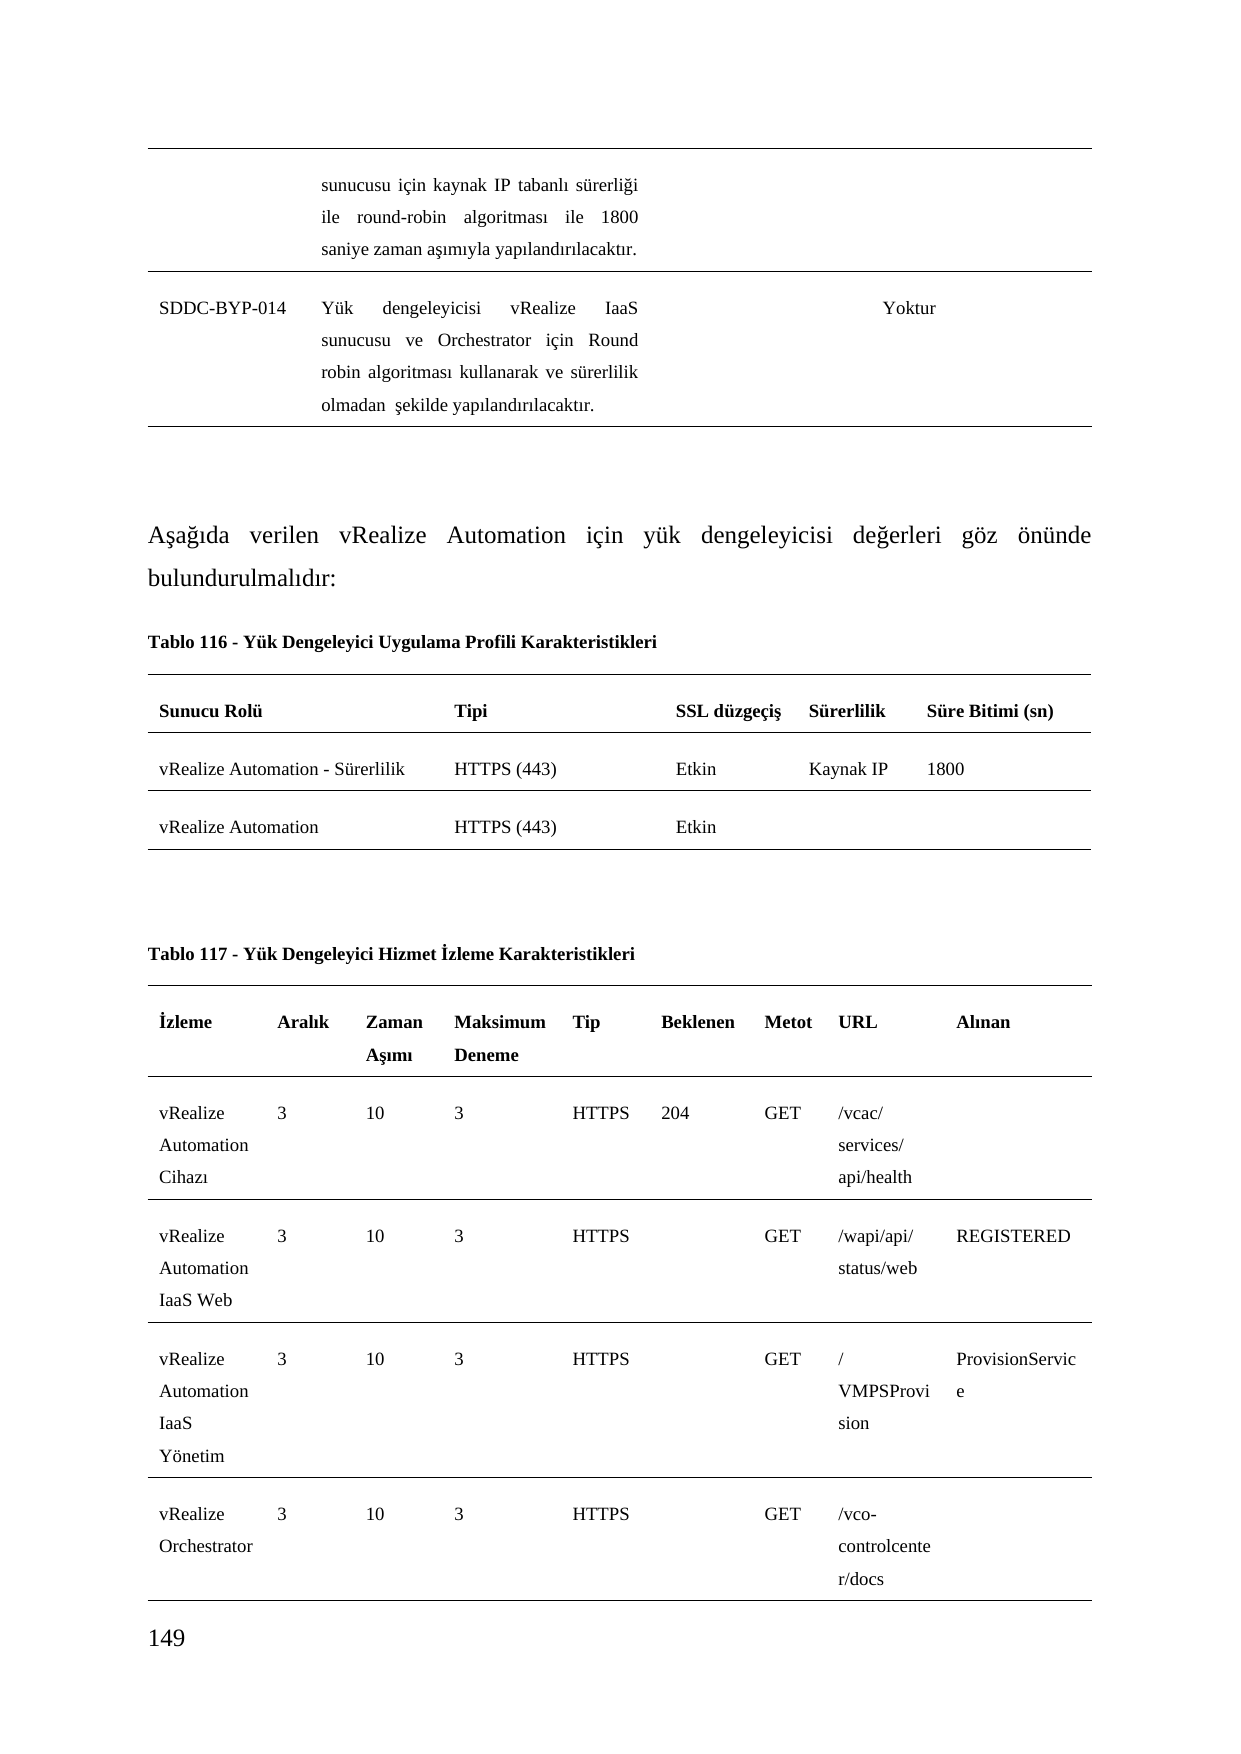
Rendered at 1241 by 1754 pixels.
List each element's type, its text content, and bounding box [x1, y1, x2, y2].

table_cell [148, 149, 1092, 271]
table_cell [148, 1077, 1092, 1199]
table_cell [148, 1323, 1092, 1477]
text Aşağıda verilen vRealize Automation için yük dengeleyicisi değerleri göz önünde bulundurulmalıdır: [148, 520, 1093, 592]
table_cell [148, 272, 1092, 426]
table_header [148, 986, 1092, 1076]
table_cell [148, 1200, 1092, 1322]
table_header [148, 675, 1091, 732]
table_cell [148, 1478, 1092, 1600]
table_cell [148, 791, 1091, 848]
text Tablo 117 - Yük Dengeleyici Hizmet İzleme Karakteristikleri [148, 943, 1093, 964]
text Tablo 116 - Yük Dengeleyici Uygulama Profili Karakteristikleri [148, 631, 1093, 653]
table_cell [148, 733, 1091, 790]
